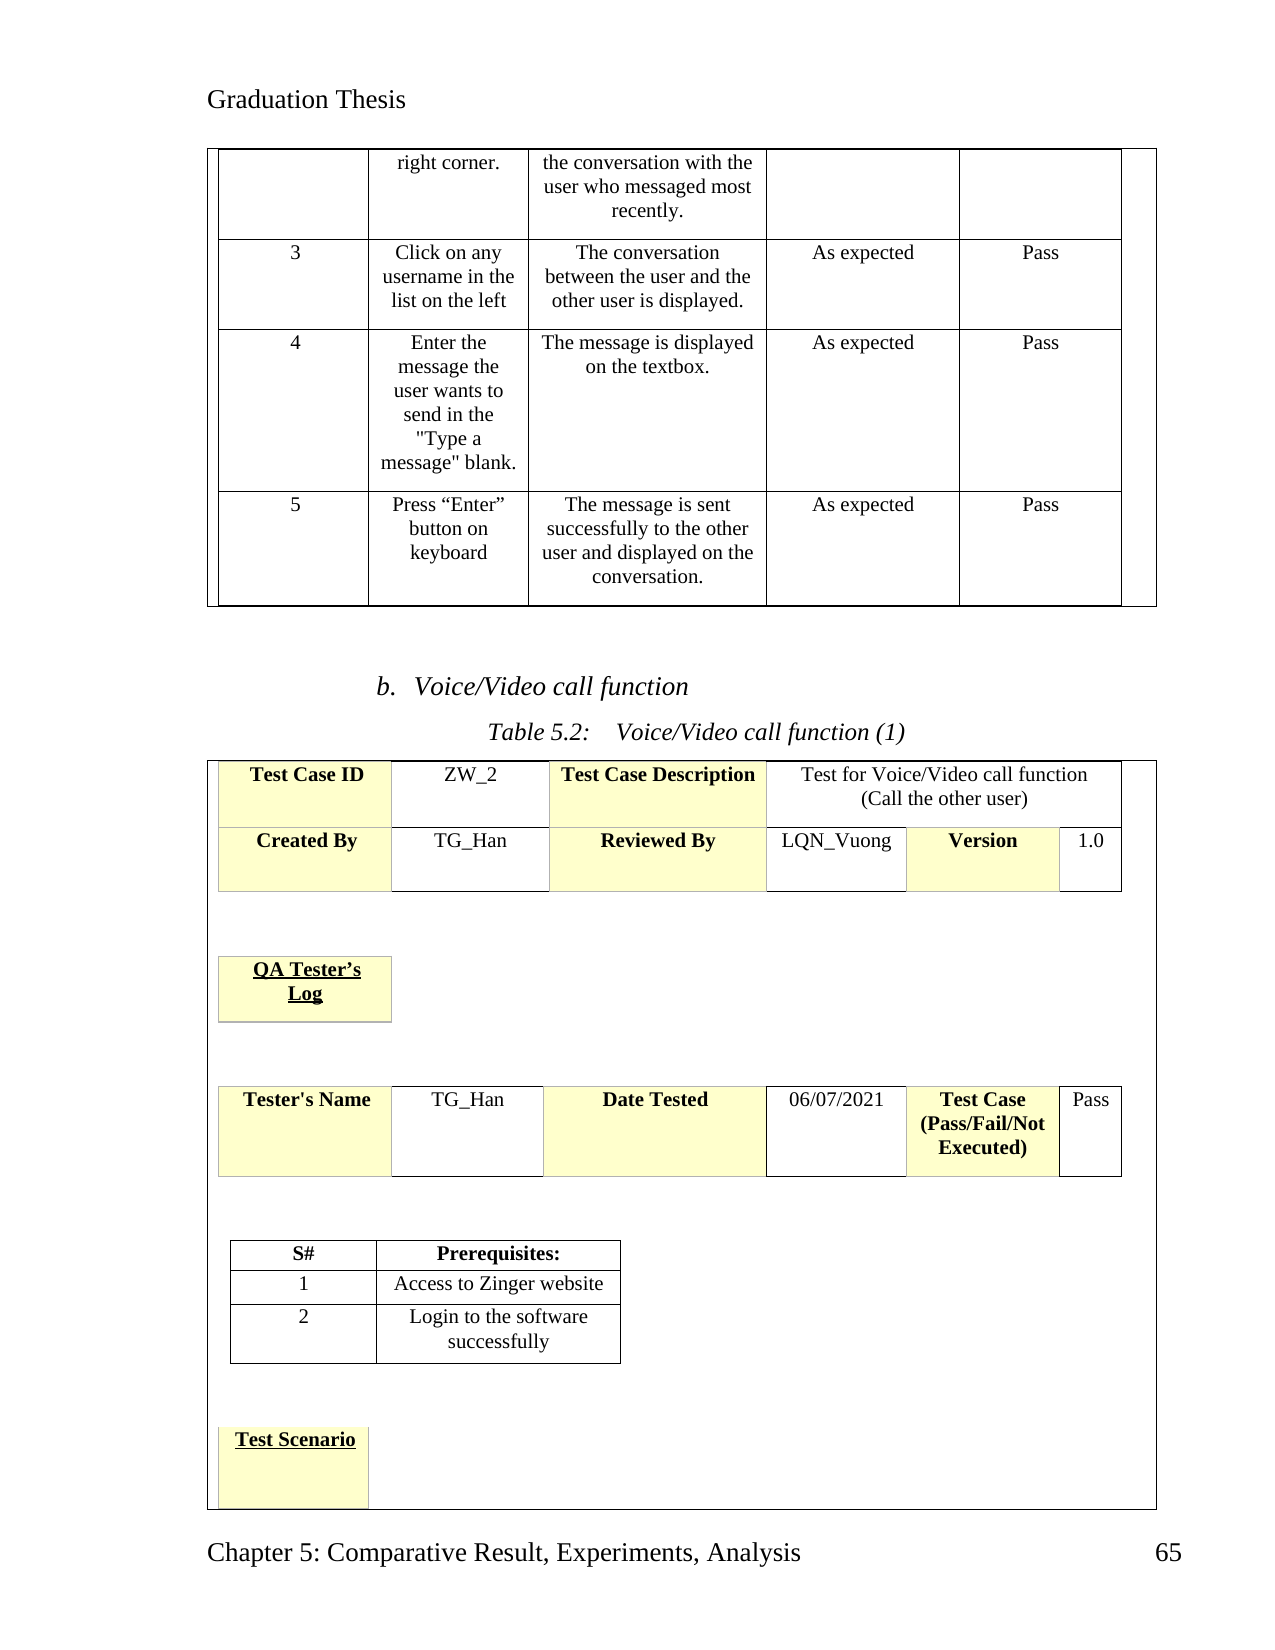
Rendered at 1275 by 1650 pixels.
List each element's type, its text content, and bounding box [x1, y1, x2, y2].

table_header [767, 240, 959, 329]
table_header [767, 492, 959, 605]
table_header [219, 330, 368, 491]
table_header [1122, 149, 1156, 606]
subtitle Voice/Video call function [376, 670, 1157, 701]
table_header [529, 150, 766, 239]
table_header [529, 492, 766, 605]
table_header [219, 492, 368, 605]
table_header [960, 330, 1121, 491]
table_header [219, 240, 368, 329]
table_header [960, 150, 1121, 239]
table_header [208, 761, 1156, 1509]
table_header [219, 150, 368, 239]
table_header [960, 492, 1121, 605]
table_header [529, 330, 766, 491]
text Voice/Video call function (1) [289, 717, 1157, 746]
table_header [369, 330, 528, 491]
table_header [767, 150, 959, 239]
table_header [369, 150, 528, 239]
table_header [529, 240, 766, 329]
table_header [369, 492, 528, 605]
table_header [208, 149, 218, 606]
table_header [369, 240, 528, 329]
table_header [767, 330, 959, 491]
table_header [960, 240, 1121, 329]
